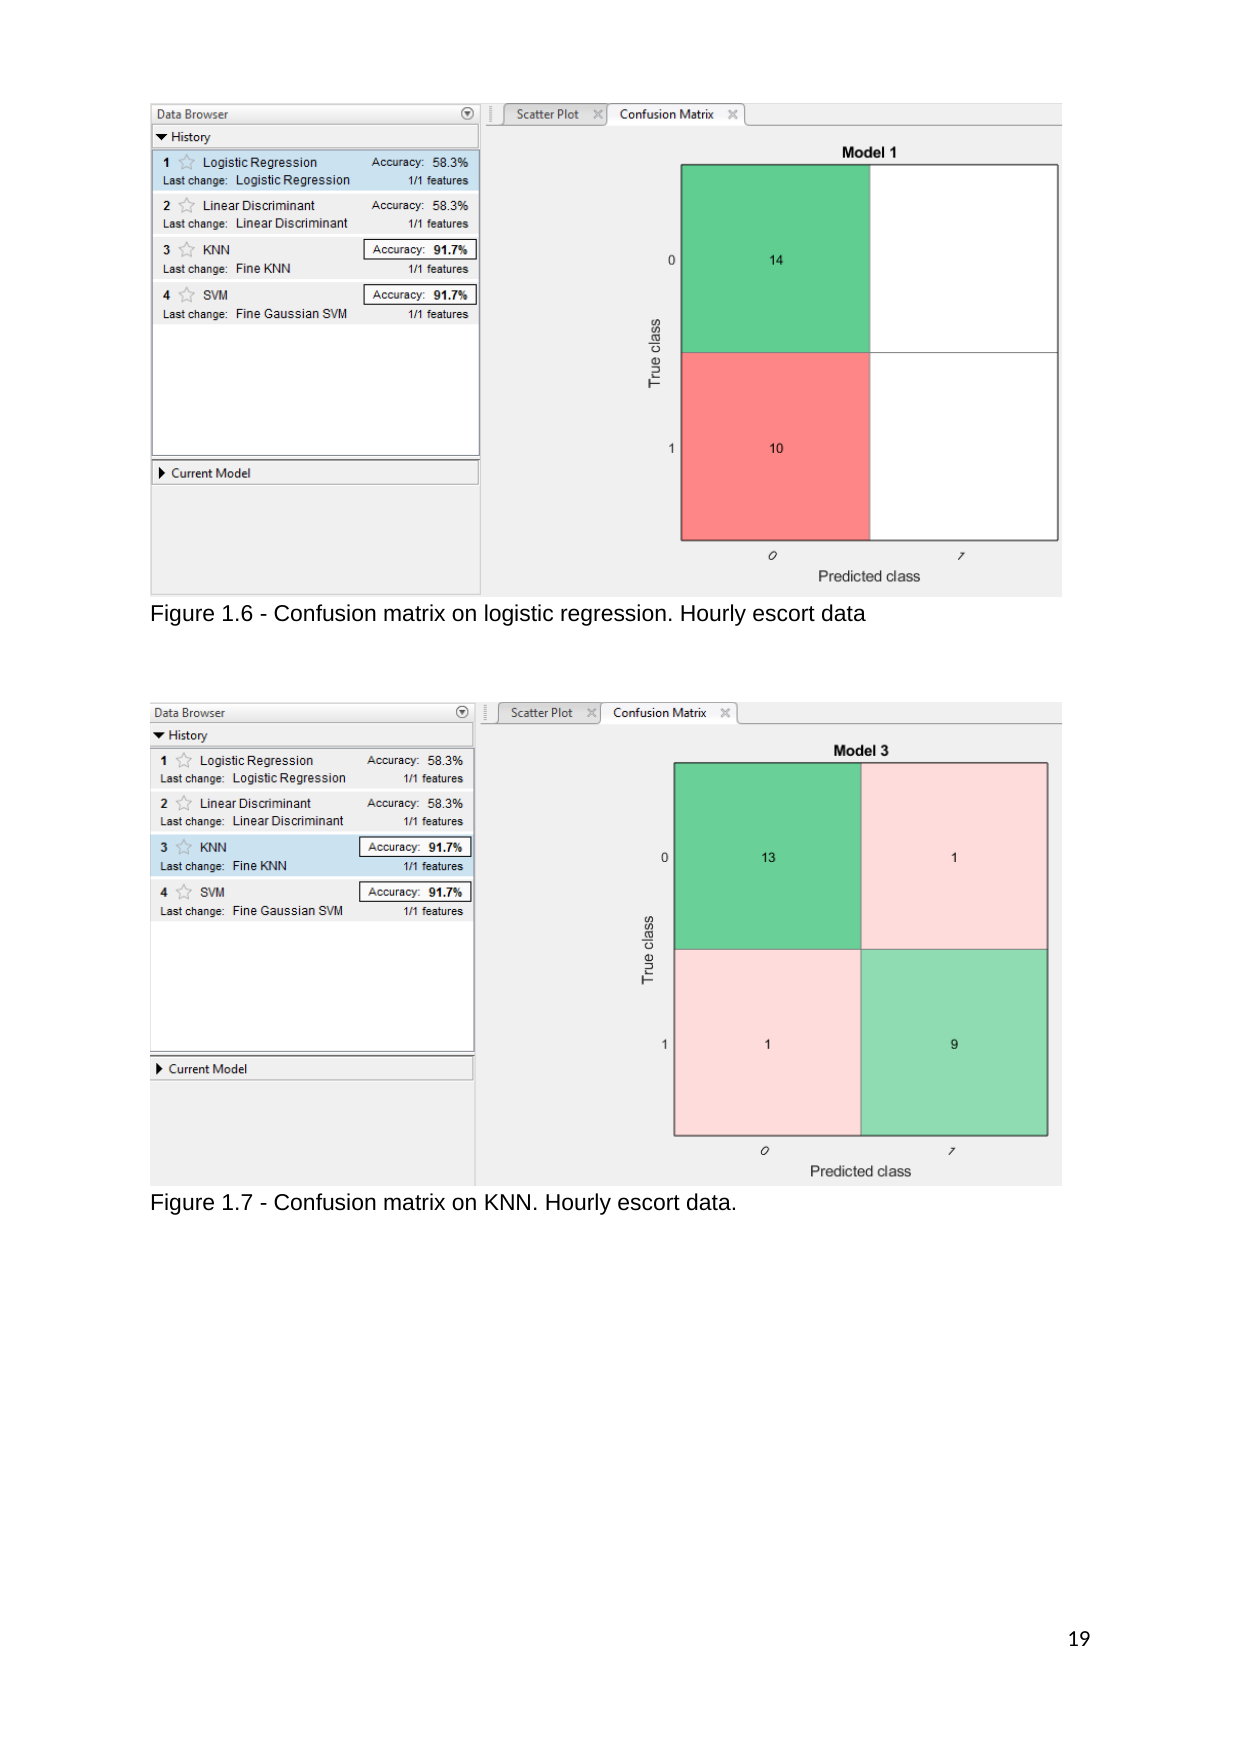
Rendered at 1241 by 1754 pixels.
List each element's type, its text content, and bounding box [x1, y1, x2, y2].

picture [150, 103, 1063, 597]
picture [150, 702, 1063, 1186]
